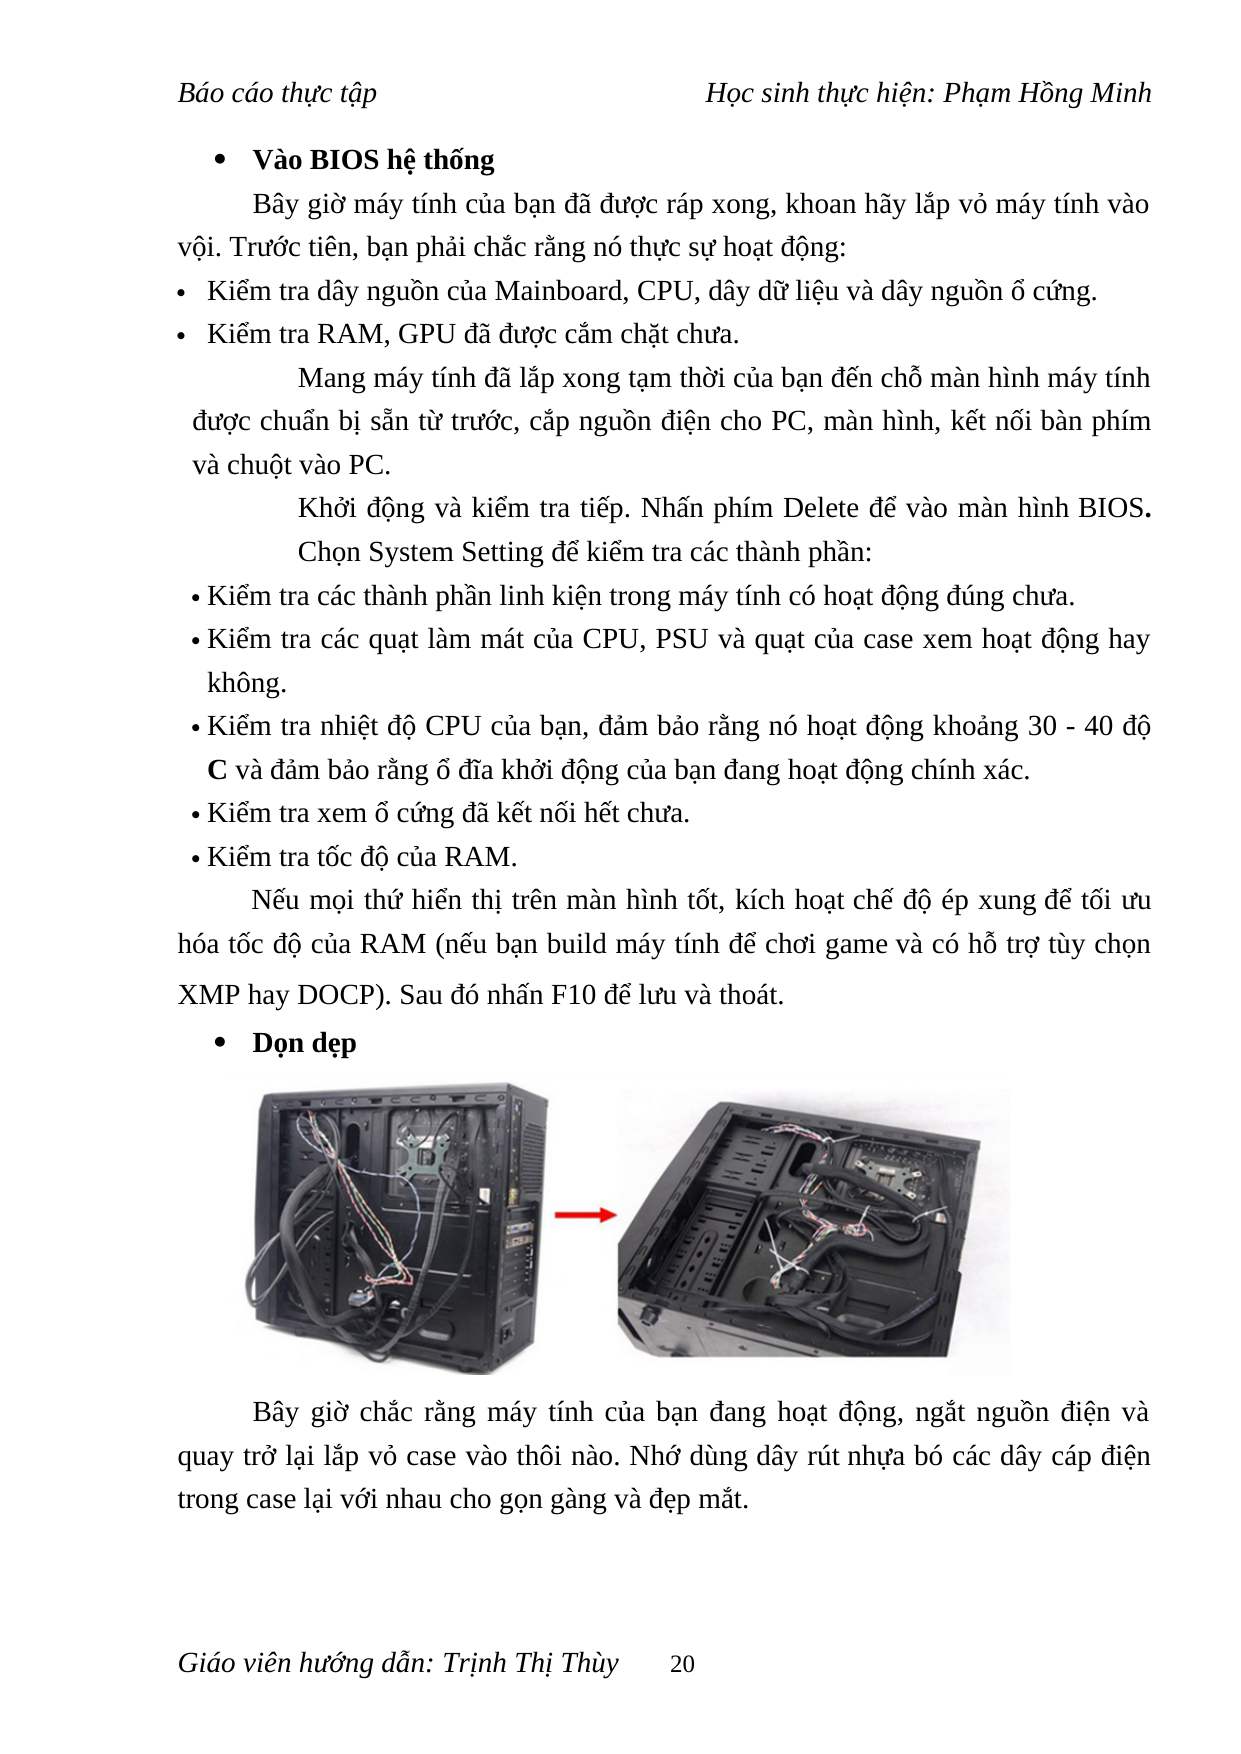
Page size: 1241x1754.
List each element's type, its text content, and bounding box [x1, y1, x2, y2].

subtitle Vào BIOS hệ thống [215, 142, 1152, 176]
list Kiểm tra các quạt làm mát của CPU, PSU và quạt của case xem hoạt động hay không. [192, 621, 1152, 698]
text Khởi động và kiểm tra tiếp. Nhấn phím Delete để vào màn hình BIOS. Chọn System Setting để kiểm tra các thành phần: [298, 491, 1152, 568]
list Kiểm tra RAM, GPU đã được cắm chặt chưa. [177, 316, 1152, 350]
list Kiểm tra các thành phần linh kiện trong máy tính có hoạt động đúng chưa. [192, 578, 1152, 611]
text Mang máy tính đã lắp xong tạm thời của bạn đến chỗ màn hình máy tính được chuẩn bị sẵn từ trước, cắp nguồn điện cho PC, màn hình, kết nối bàn phím và chuột vào PC. [192, 360, 1152, 481]
list Kiểm tra dây nguồn của Mainboard, CPU, dây dữ liệu và dây nguồn ổ cứng. [177, 273, 1152, 306]
list Kiểm tra tốc độ của RAM. [192, 839, 1152, 872]
picture [225, 1073, 1011, 1375]
list Kiểm tra nhiệt độ CPU của bạn, đảm bảo rằng nó hoạt động khoảng 30 - 40 độ C và đảm bảo rằng ổ đĩa khởi động của bạn đang hoạt động chính xác. [192, 708, 1152, 785]
list Kiểm tra xem ổ cứng đã kết nối hết chưa. [192, 795, 1152, 829]
subtitle Dọn dẹp [215, 1026, 1152, 1059]
text Bây giờ máy tính của bạn đã được ráp xong, khoan hãy lắp vỏ máy tính vào vội. Trước tiên, bạn phải chắc rằng nó thực sự hoạt động: [177, 186, 1152, 263]
text Nếu mọi thứ hiển thị trên màn hình tốt, kích hoạt chế độ ép xung để tối ưu hóa tốc độ của RAM (nếu bạn build máy tính để chơi game và có hỗ trợ tùy chọn XMP hay DOCP). Sau đó nhấn F10 để lưu và thoát. [177, 882, 1152, 1013]
